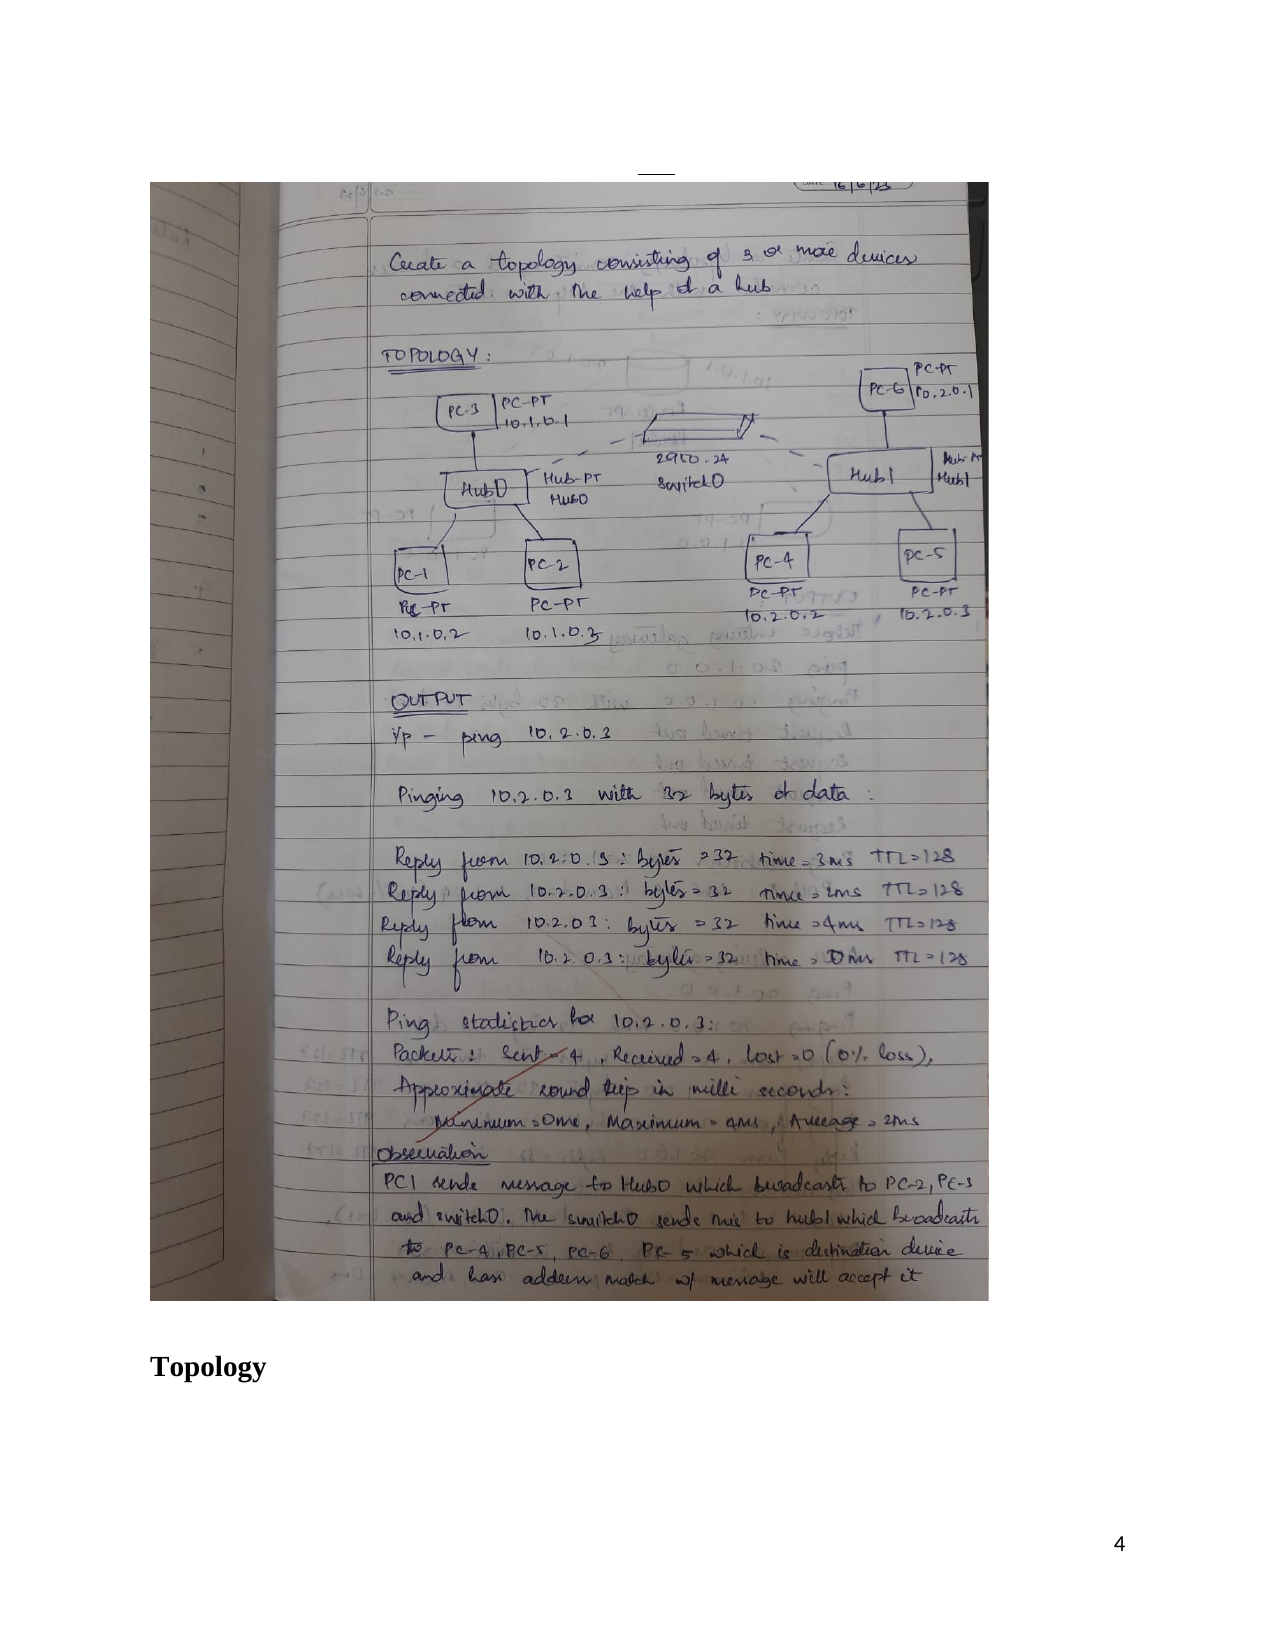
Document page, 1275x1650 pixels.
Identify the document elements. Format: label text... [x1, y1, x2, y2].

picture [150, 182, 989, 1301]
text Topology [150, 1349, 1125, 1382]
